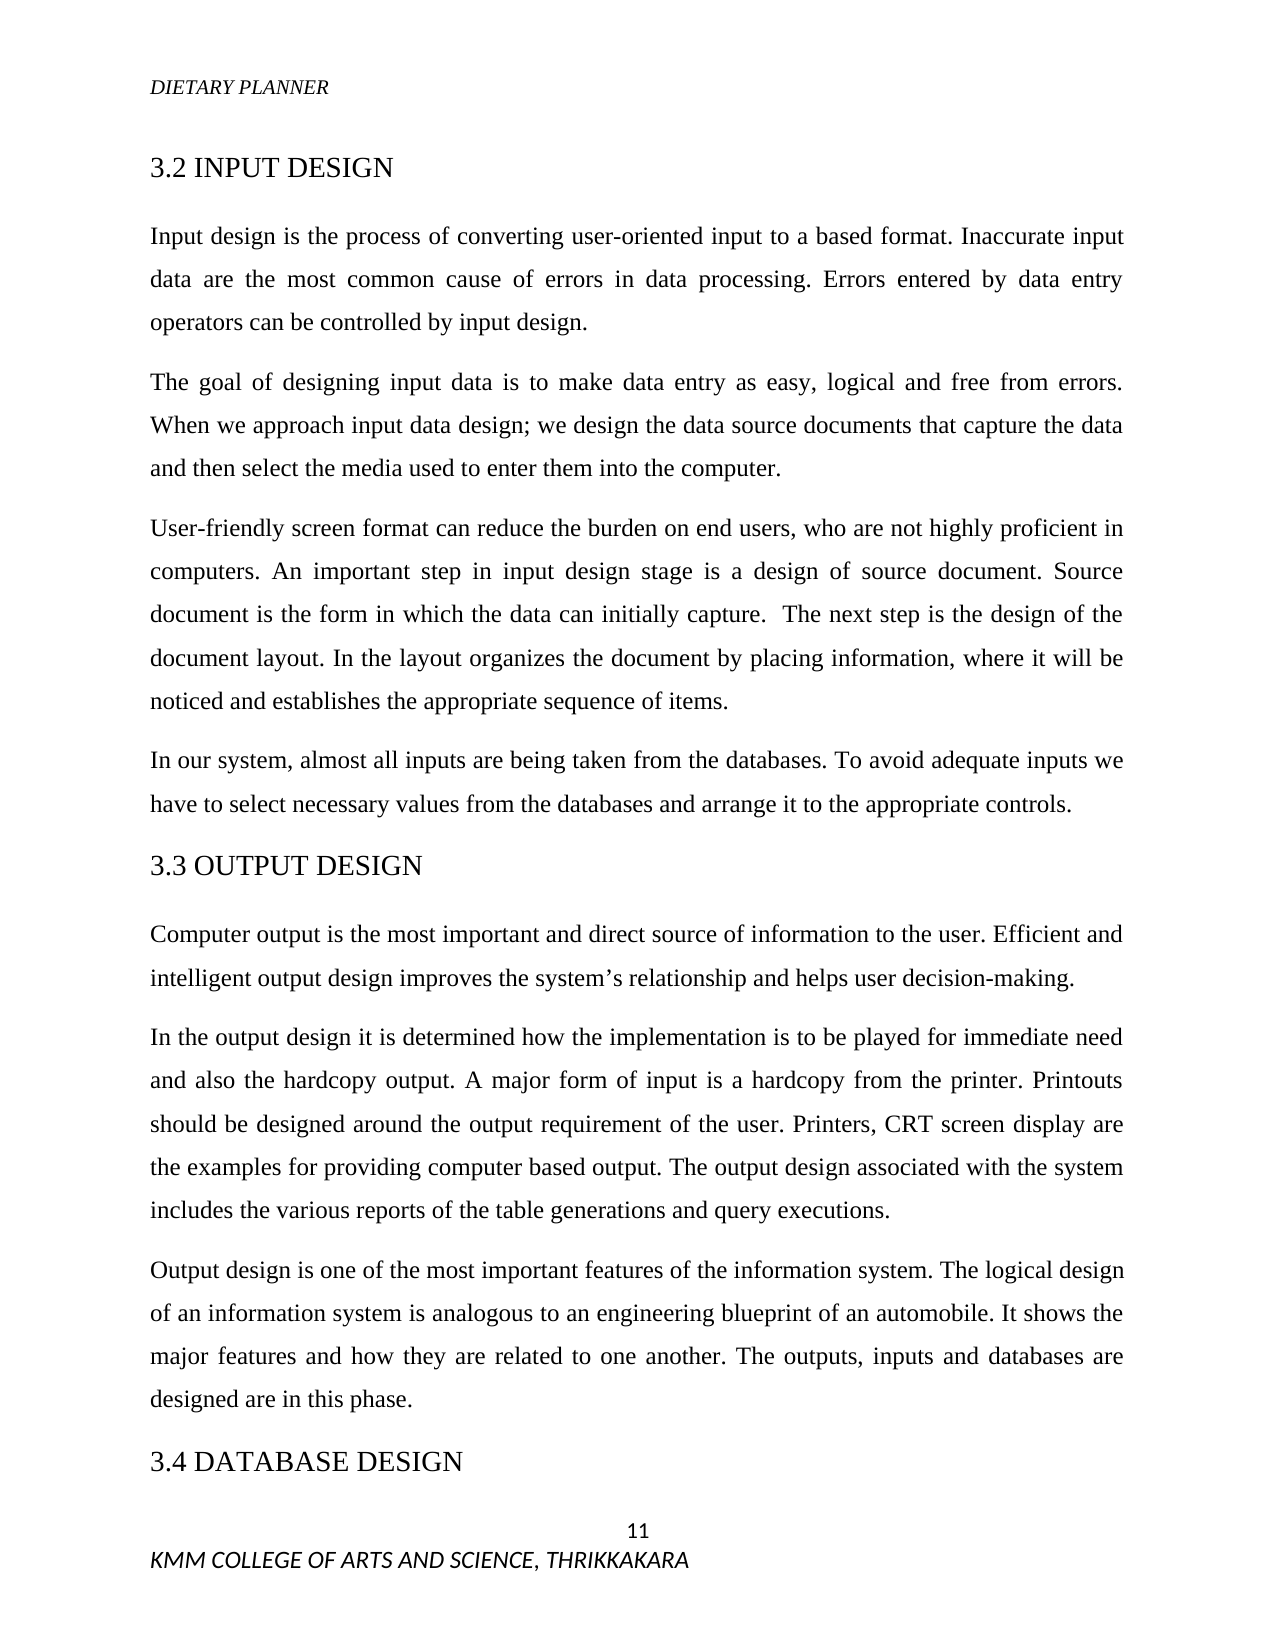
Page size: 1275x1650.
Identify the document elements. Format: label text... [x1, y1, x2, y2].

text 3.3 OUTPUT DESIGN [150, 848, 1125, 882]
text 3.2 INPUT DESIGN [150, 150, 1125, 183]
text Computer output is the most important and direct source of information to the user. Efficient and intelligent output design improves the system’s relationship and helps user decision-making. [150, 919, 1125, 991]
text In our system, almost all inputs are being taken from the databases. To avoid adequate inputs we have to select necessary values from the databases and arrange it to the appropriate controls. [150, 746, 1125, 817]
text Input design is the process of converting user-oriented input to a based format. Inaccurate input data are the most common cause of errors in data processing. Errors entered by data entry operators can be controlled by input design. [150, 221, 1125, 336]
text User-friendly screen format can reduce the burden on end users, who are not highly proficient in computers. An important step in input design stage is a design of source document. Source document is the form in which the data can initially capture. The next step is the design of the document layout. In the layout organizes the document by placing information, where it will be noticed and establishes the appropriate sequence of items. [150, 513, 1125, 714]
text 3.4 DATABASE DESIGN [150, 1444, 1125, 1477]
text The goal of designing input data is to make data entry as easy, logical and free from errors. When we approach input data design; we design the data source documents that capture the data and then select the media used to enter them into the computer. [150, 367, 1125, 482]
text In the output design it is determined how the implementation is to be played for immediate need and also the hardcopy output. A major form of input is a hardcopy from the printer. Printouts should be designed around the output requirement of the user. Printers, CRT screen display are the examples for providing computer based output. The output design associated with the system includes the various reports of the table generations and query executions. [150, 1022, 1125, 1224]
text Output design is one of the most important features of the information system. The logical design of an information system is analogous to an engineering blueprint of an automobile. It shows the major features and how they are related to one another. The outputs, inputs and databases are designed are in this phase. [150, 1255, 1125, 1413]
